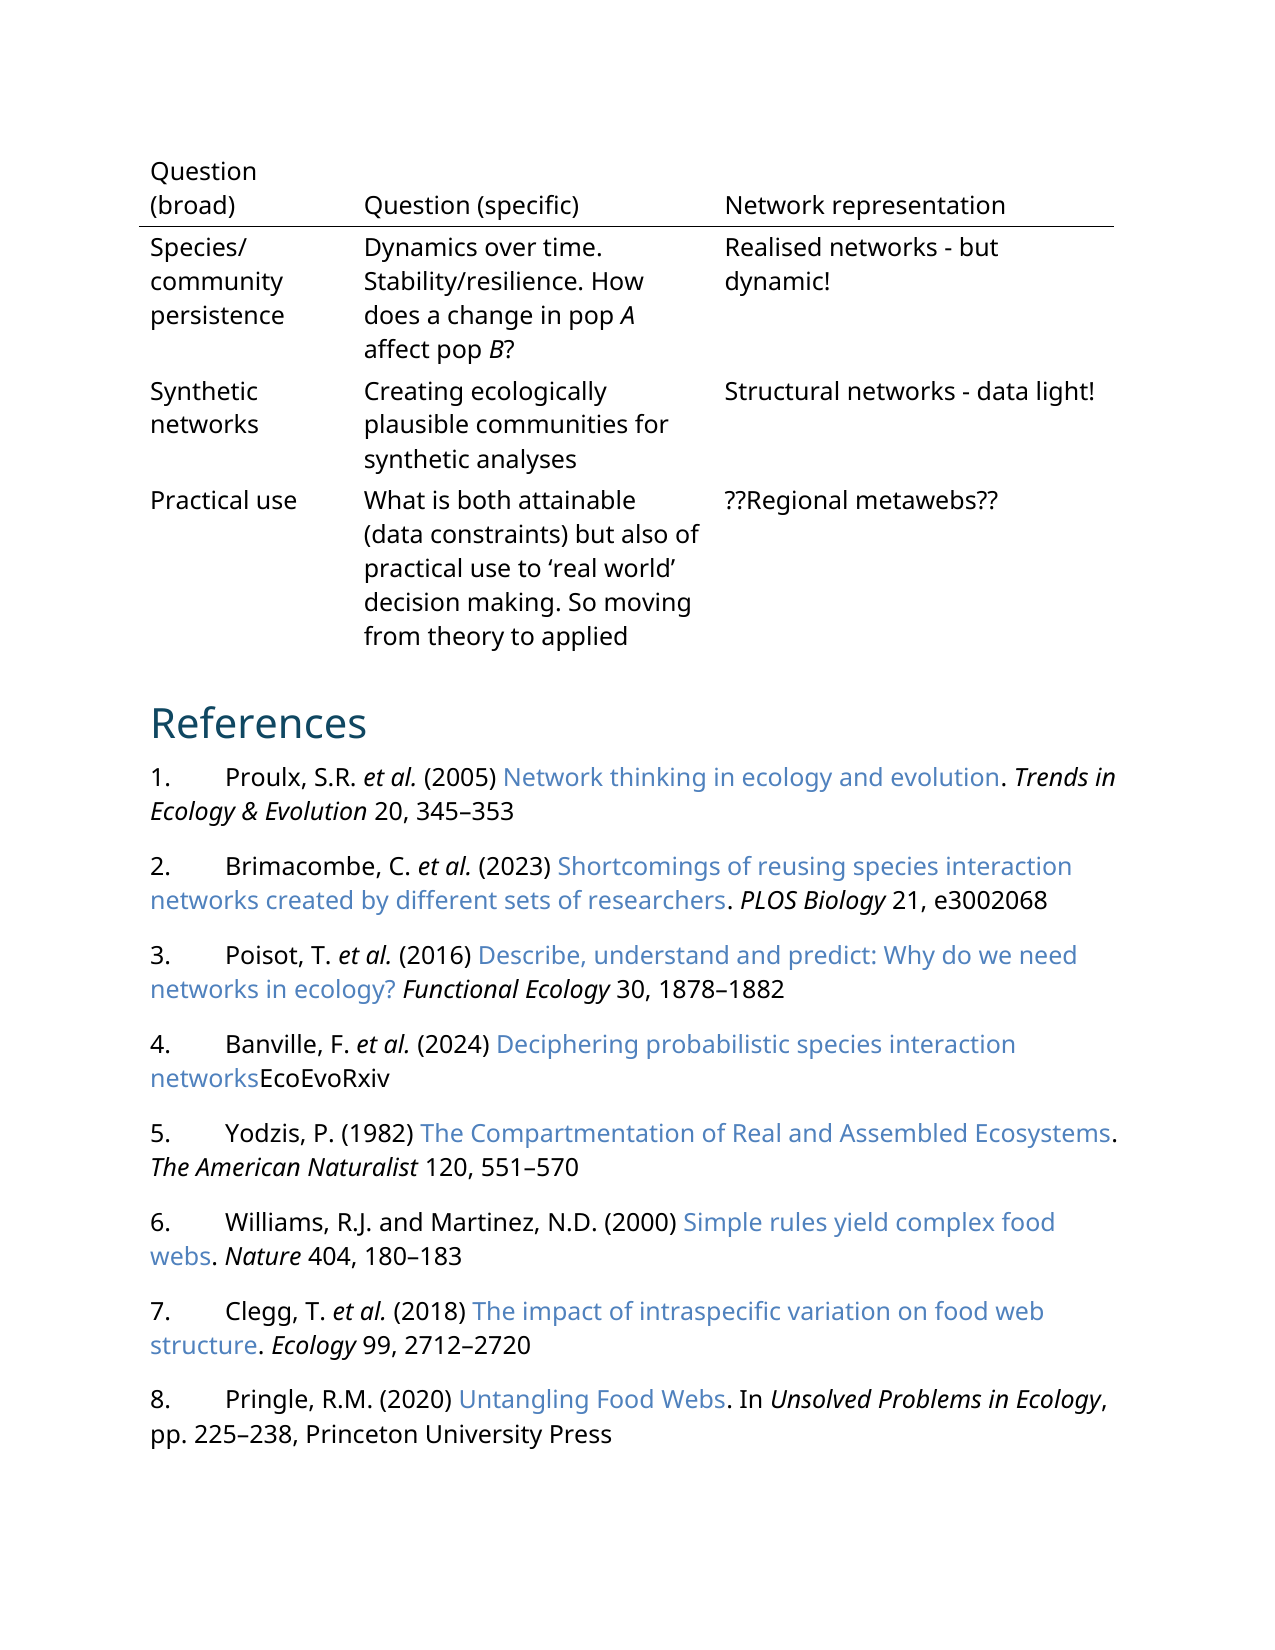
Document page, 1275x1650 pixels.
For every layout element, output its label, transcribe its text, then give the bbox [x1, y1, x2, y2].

text 6. Williams, R.J. and Martinez, N.D. (2000) Simple rules yield complex food webs. Nature 404, 180–183 [150, 1204, 1125, 1272]
table_header Question (broad) [139, 150, 352, 226]
table_cell Realised networks - but dynamic! [713, 227, 1114, 369]
table_cell Species/community persistence [139, 227, 352, 369]
text 4. Banville, F. et al. (2024) Deciphering probabilistic species interaction networksEcoEvoRxiv [150, 1026, 1125, 1094]
table_header Network representation [713, 150, 1114, 226]
text 1. Proulx, S.R. et al. (2005) Network thinking in ecology and evolution. Trends in Ecology & Evolution 20, 345–353 [150, 759, 1125, 828]
text 3. Poisot, T. et al. (2016) Describe, understand and predict: Why do we need networks in ecology? Functional Ecology 30, 1878–1882 [150, 937, 1125, 1006]
table_header Question (specific) [352, 150, 713, 226]
text 2. Brimacombe, C. et al. (2023) Shortcomings of reusing species interaction networks created by different sets of researchers. PLOS Biology 21, e3002068 [150, 848, 1125, 917]
table_cell Synthetic networks [139, 369, 352, 479]
text 8. Pringle, R.M. (2020) Untangling Food Webs. In Unsolved Problems in Ecology, pp. 225–238, Princeton University Press [150, 1382, 1125, 1450]
text 5. Yodzis, P. (1982) The Compartmentation of Real and Assembled Ecosystems. The American Naturalist 120, 551–570 [150, 1115, 1125, 1183]
table_cell Creating ecologically plausible communities for synthetic analyses [352, 369, 713, 479]
subtitle References [150, 694, 1125, 751]
table_cell What is both attainable (data constraints) but also of practical use to ‘real world’ decision making. So moving from theory to applied [352, 479, 713, 657]
text 7. Clegg, T. et al. (2018) The impact of intraspecific variation on food web structure. Ecology 99, 2712–2720 [150, 1293, 1125, 1361]
table_cell ??Regional metawebs?? [713, 479, 1114, 657]
table_cell Structural networks - data light! [713, 369, 1114, 479]
table_cell Practical use [139, 479, 352, 657]
table_cell Dynamics over time. Stability/resilience. How does a change in pop A affect pop B? [352, 227, 713, 369]
